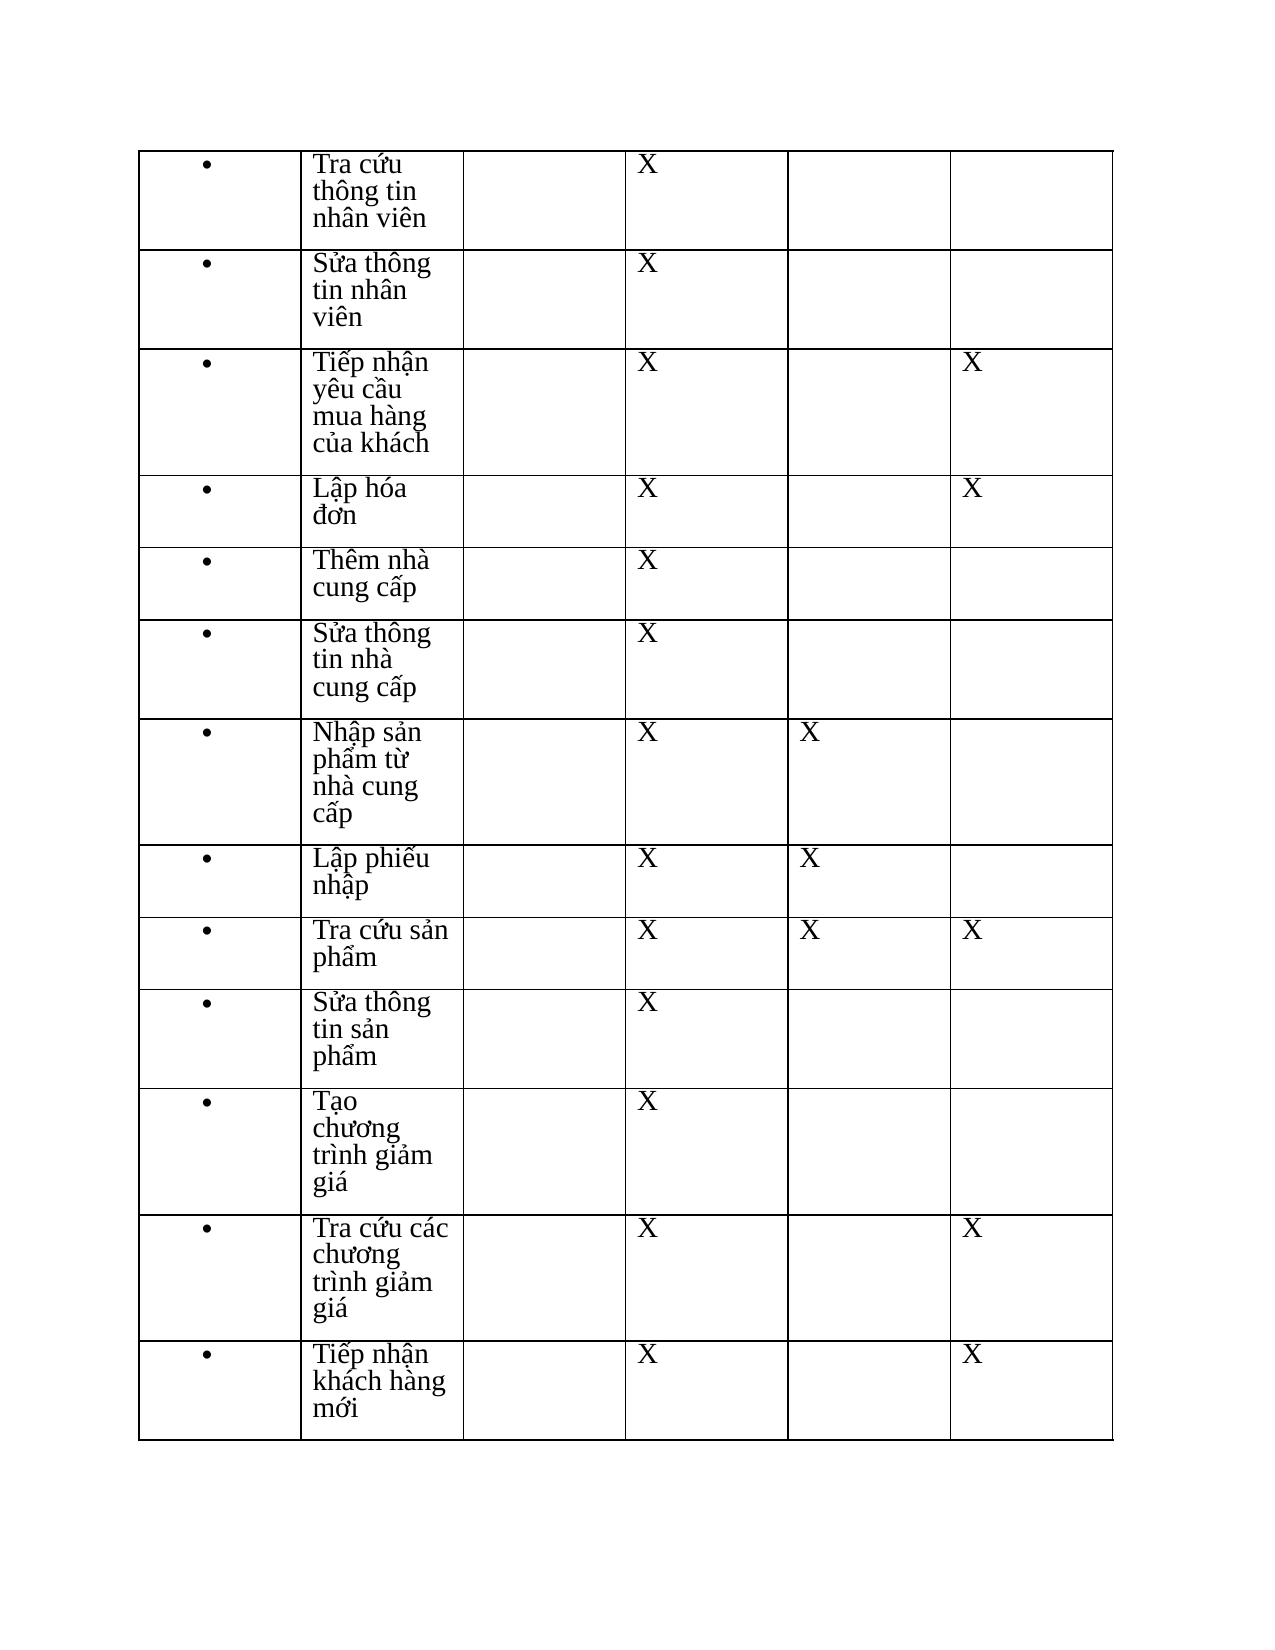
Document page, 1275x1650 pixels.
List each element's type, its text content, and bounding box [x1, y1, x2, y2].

table_cell Lập phiếu nhập [302, 846, 463, 916]
table_cell [464, 1216, 625, 1340]
table_cell [464, 1342, 625, 1439]
table_cell [140, 846, 300, 916]
table_cell [951, 251, 1112, 348]
table_cell [140, 621, 300, 718]
table_cell [789, 1216, 950, 1340]
table_cell [140, 990, 300, 1088]
table_cell [464, 350, 625, 474]
table_cell [951, 621, 1112, 718]
table_cell X [626, 720, 787, 844]
table_cell X [626, 1342, 787, 1439]
table_cell X [626, 990, 787, 1088]
table_cell Tiếp nhận yêu cầu mua hàng của khách [302, 350, 463, 474]
table_cell Tra cứu các chương trình giảm giá [302, 1216, 463, 1340]
table_cell X [626, 476, 787, 547]
table_cell X [626, 918, 787, 988]
table_cell [140, 1342, 300, 1439]
table_cell Sửa thông tin sản phẩm [302, 990, 463, 1088]
table_cell X [789, 846, 950, 916]
table_cell [464, 251, 625, 348]
table_cell [464, 1089, 625, 1214]
table_cell [140, 1216, 300, 1340]
table_cell Tra cứu sản phẩm [302, 918, 463, 988]
table_cell X [626, 350, 787, 474]
table_cell Lập hóa đơn [302, 476, 463, 547]
table_cell [464, 152, 625, 249]
table_cell [464, 846, 625, 916]
table_cell Tra cứu thông tin nhân viên [302, 152, 463, 249]
table_cell [951, 152, 1112, 249]
table_cell [464, 720, 625, 844]
table_cell [951, 1089, 1112, 1214]
table_cell [789, 548, 950, 619]
table_cell X [789, 918, 950, 988]
table_cell X [951, 476, 1112, 547]
table_cell [140, 918, 300, 988]
table_cell [951, 990, 1112, 1088]
table_cell X [626, 621, 787, 718]
table_cell [140, 548, 300, 619]
table_cell [140, 152, 300, 249]
table_cell [140, 350, 300, 474]
table_cell X [626, 1216, 787, 1340]
table_cell X [951, 1342, 1112, 1439]
table_cell Thêm nhà cung cấp [302, 548, 463, 619]
table_cell [464, 621, 625, 718]
table_cell [464, 548, 625, 619]
table_cell Tạo chương trình giảm giá [302, 1089, 463, 1214]
table_cell X [951, 350, 1112, 474]
table_cell Sửa thông tin nhà cung cấp [302, 621, 463, 718]
table_cell [464, 918, 625, 988]
table_cell [789, 1089, 950, 1214]
table_cell [789, 251, 950, 348]
table_cell X [626, 548, 787, 619]
table_cell [789, 476, 950, 547]
table_cell [140, 1089, 300, 1214]
table_cell [951, 720, 1112, 844]
table_cell [789, 1342, 950, 1439]
table_cell X [951, 918, 1112, 988]
table_cell [789, 621, 950, 718]
table_cell Tiếp nhận khách hàng mới [302, 1342, 463, 1439]
table_cell Sửa thông tin nhân viên [302, 251, 463, 348]
table_cell [951, 548, 1112, 619]
table_cell X [626, 251, 787, 348]
table_cell X [626, 846, 787, 916]
table_cell [789, 152, 950, 249]
table_cell [140, 720, 300, 844]
table_cell [951, 846, 1112, 916]
table_cell [789, 990, 950, 1088]
table_cell X [626, 1089, 787, 1214]
table_cell [140, 251, 300, 348]
table_cell [464, 476, 625, 547]
table_cell X [626, 152, 787, 249]
table_cell [789, 350, 950, 474]
table_cell [464, 990, 625, 1088]
table_cell X [789, 720, 950, 844]
table_cell [140, 476, 300, 547]
table_cell Nhập sản phẩm từ nhà cung cấp [302, 720, 463, 844]
table_cell X [951, 1216, 1112, 1340]
